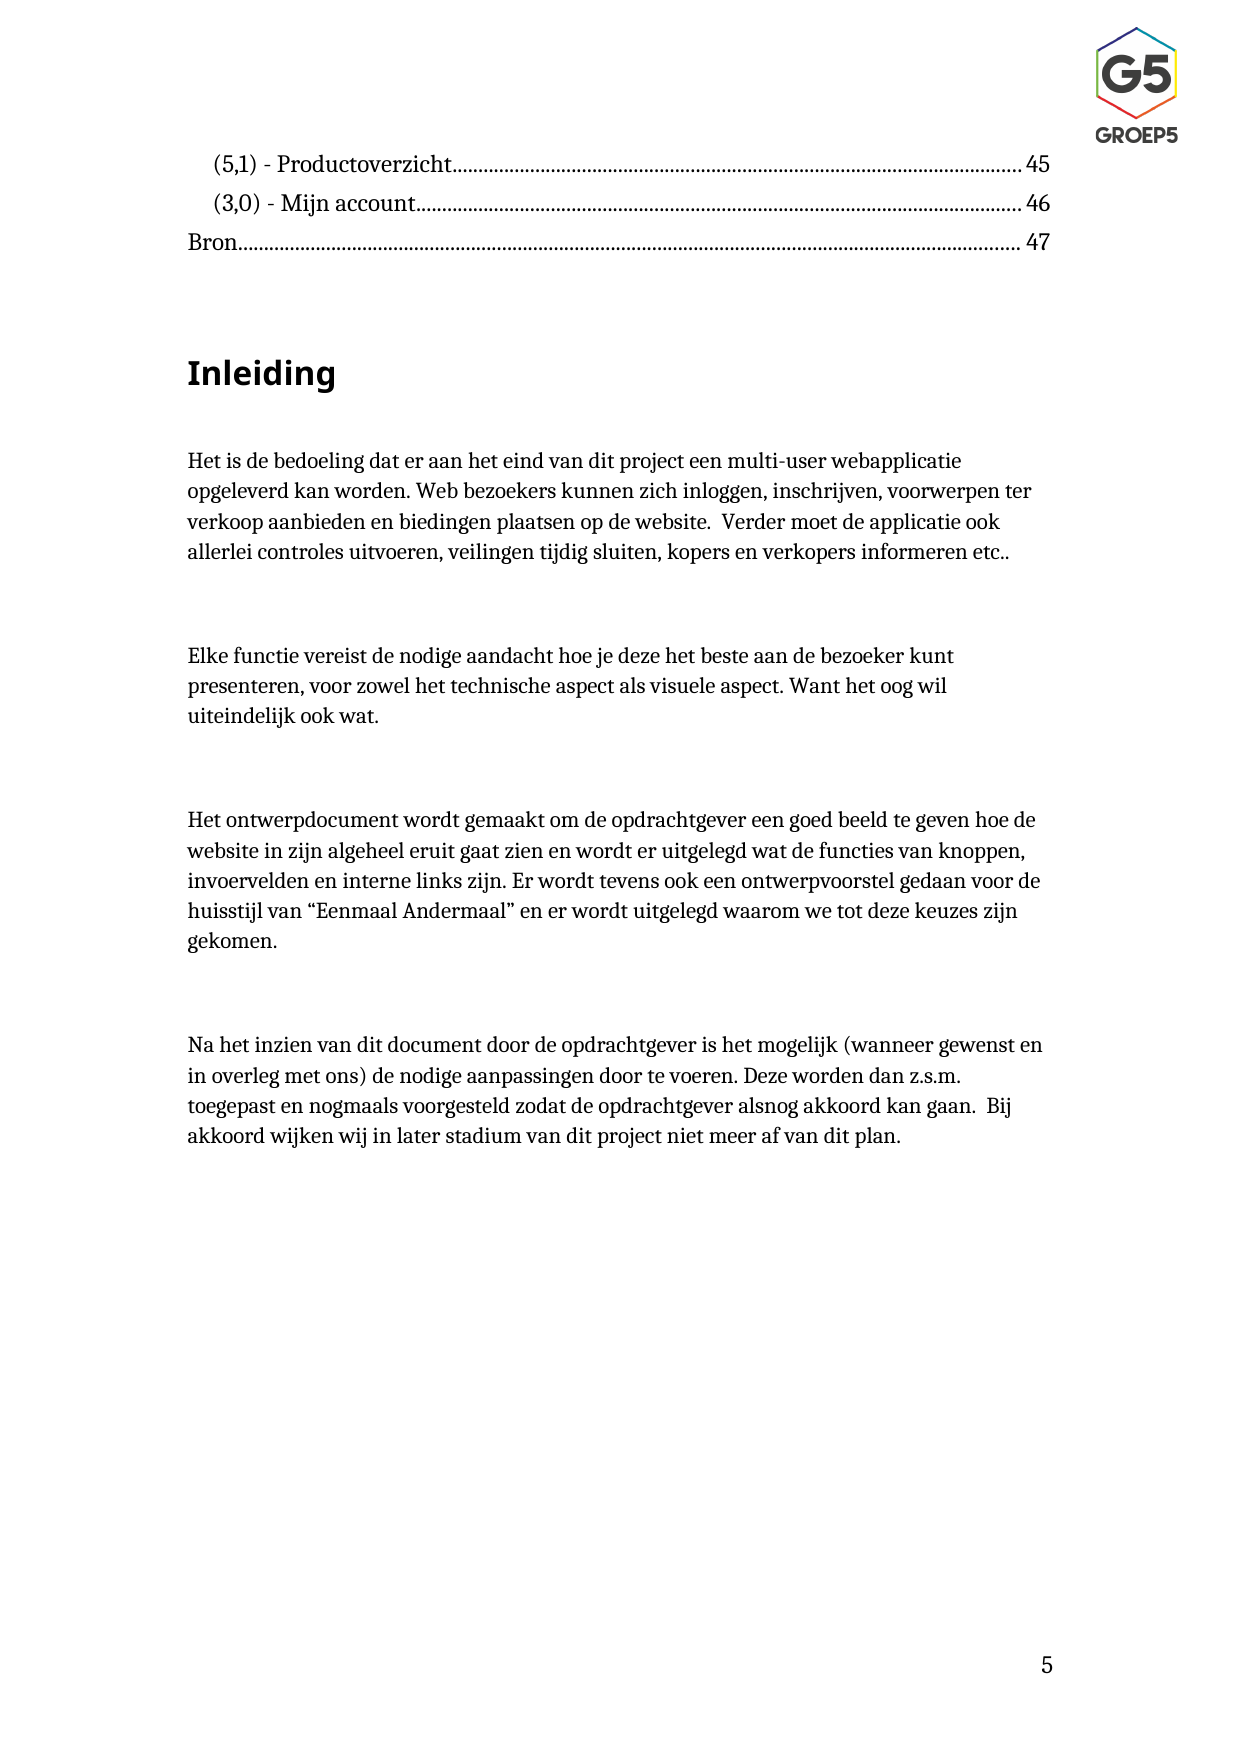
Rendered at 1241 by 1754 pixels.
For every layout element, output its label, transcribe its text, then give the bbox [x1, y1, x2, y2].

text Het ontwerpdocument wordt gemaakt om de opdrachtgever een goed beeld te geven hoe de website in zijn algeheel eruit gaat zien en wordt er uitgelegd wat de functies van knoppen, invoervelden en interne links zijn. Er wordt tevens ook een ontwerpvoorstel gedaan voor de huisstijl van “Eenmaal Andermaal” en er wordt uitgelegd waarom we tot deze keuzes zijn gekomen. [187, 807, 1053, 954]
text Na het inzien van dit document door de opdrachtgever is het mogelijk (wanneer gewenst en in overleg met ons) de nodige aanpassingen door te voeren. Deze worden dan z.s.m. toegepast en nogmaals voorgesteld zodat de opdrachtgever alsnog akkoord kan gaan. Bij akkoord wijken wij in later stadium van dit project niet meer af van dit plan. [187, 1032, 1053, 1149]
subtitle Inleiding [187, 350, 1053, 395]
text Bron PAGEREF _Toc34 \h 47 [187, 228, 1053, 257]
picture [1095, 27, 1178, 143]
text (3,0) - Mijn account PAGEREF _Toc33 \h 46 [212, 189, 1053, 218]
text Elke functie vereist de nodige aandacht hoe je deze het beste aan de bezoeker kunt presenteren, voor zowel het technische aspect als visuele aspect. Want het oog wil uiteindelijk ook wat. [187, 643, 1053, 729]
text Het is de bedoeling dat er aan het eind van dit project een multi-user webapplicatie opgeleverd kan worden. Web bezoekers kunnen zich inloggen, inschrijven, voorwerpen ter verkoop aanbieden en biedingen plaatsen op de website. Verder moet de applicatie ook allerlei controles uitvoeren, veilingen tijdig sluiten, kopers en verkopers informeren etc.. [187, 448, 1053, 565]
text (5,1) - Productoverzicht PAGEREF _Toc32 \h 45 [212, 150, 1053, 179]
